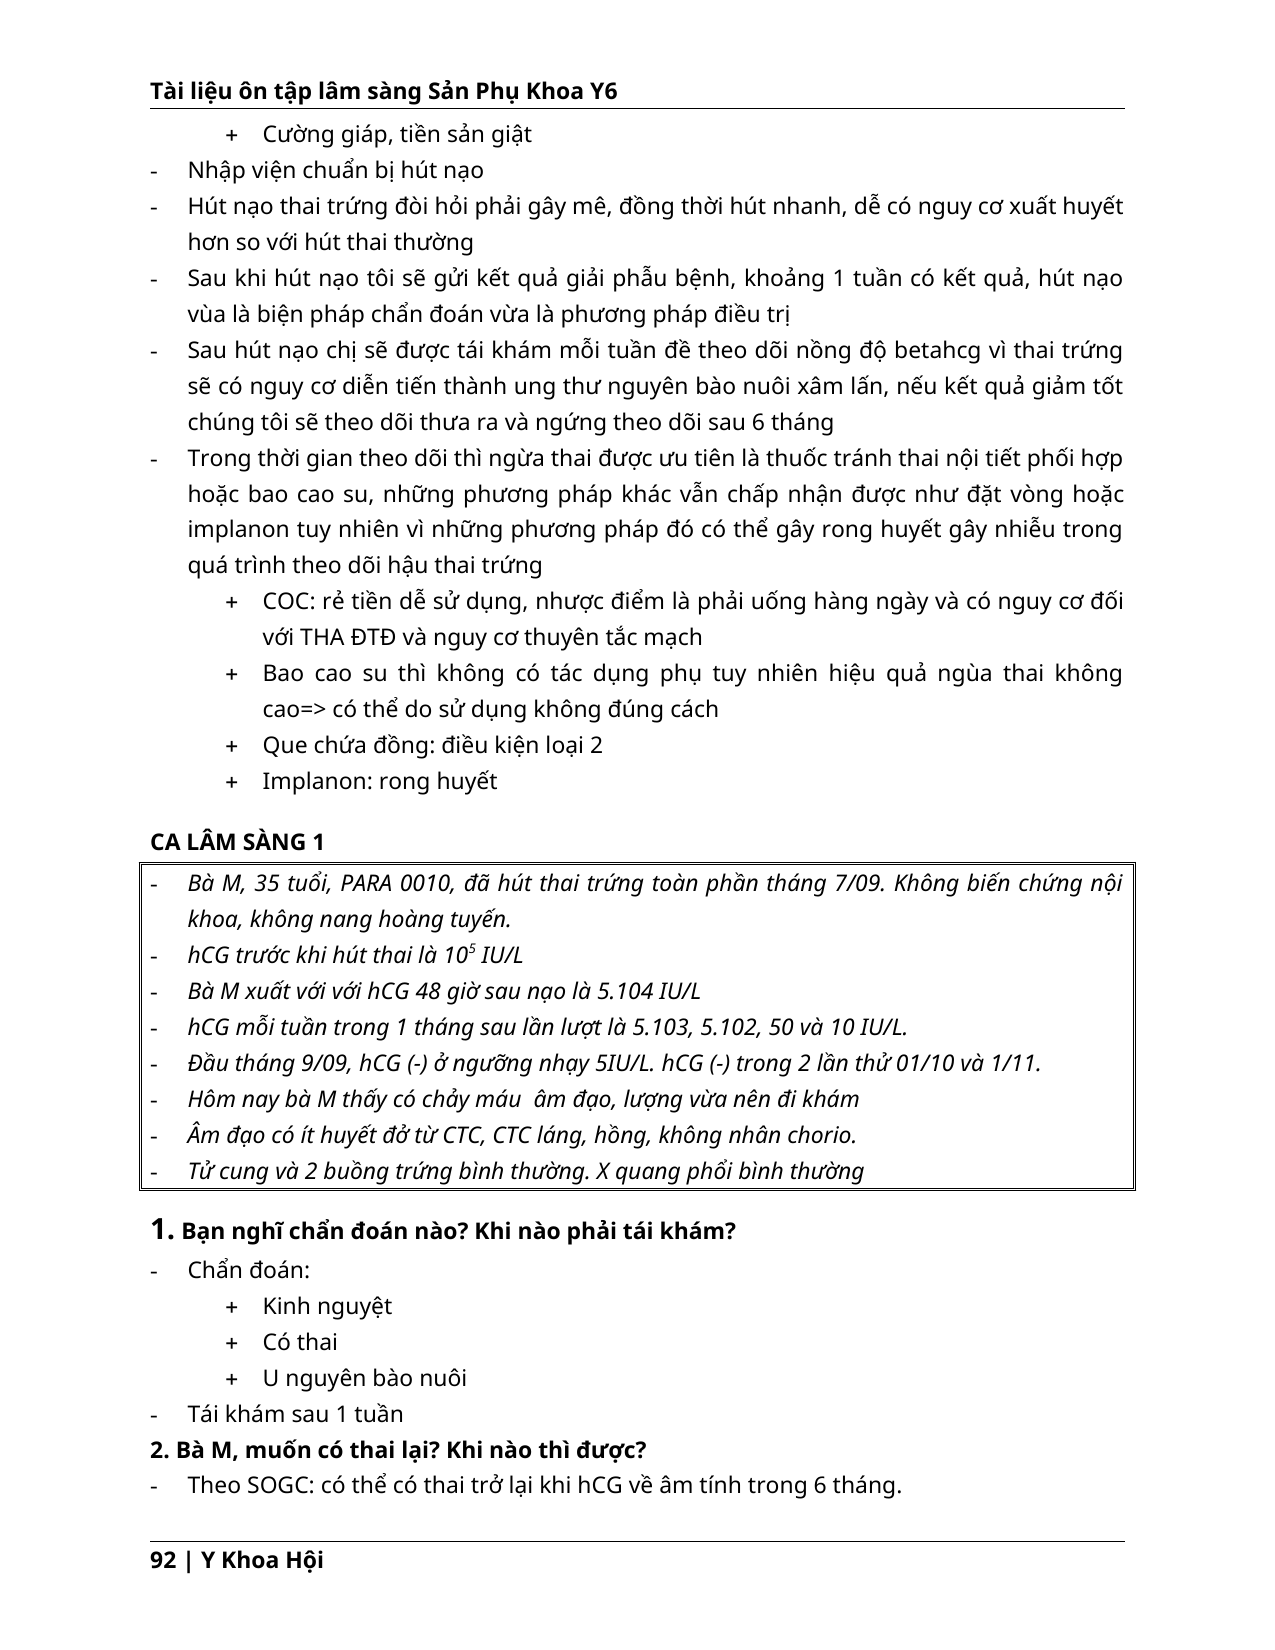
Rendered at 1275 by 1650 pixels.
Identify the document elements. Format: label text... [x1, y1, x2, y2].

text Hút nạo thai trứng đòi hỏi phải gây mê, đồng thời hút nhanh, dễ có nguy cơ xuất huyết hơn so với hút thai thường [150, 190, 1125, 257]
list Có thai [225, 1326, 1125, 1357]
text Tử cung và 2 buồng trứng bình thường. X quang phổi bình thường [142, 1149, 1133, 1188]
text Que chứa đồng: điều kiện loại 2 [225, 729, 1125, 760]
text COC: rẻ tiền dễ sử dụng, nhược điểm là phải uống hàng ngày và có nguy cơ đối với THA ĐTĐ và nguy cơ thuyên tắc mạch [225, 585, 1125, 652]
text Bà M, 35 tuổi, PARA 0010, đã hút thai trứng toàn phần tháng 7/09. Không biến chứng nội khoa, không nang hoàng tuyến. [142, 865, 1133, 934]
text U nguyên bào nuôi [225, 1362, 1125, 1393]
subtitle CA LÂM SÀNG 1 [150, 826, 1125, 857]
text Theo SOGC: có thể có thai trở lại khi hCG về âm tính trong 6 tháng. [150, 1469, 1125, 1501]
text Bao cao su thì không có tác dụng phụ tuy nhiên hiệu quả ngùa thai không cao=> có thể do sử dụng không đúng cách [225, 657, 1125, 724]
text Chẩn đoán: [150, 1254, 1125, 1285]
text hCG mỗi tuần trong 1 tháng sau lần lượt là 5.103, 5.102, 50 và 10 IU/L. [142, 1006, 1133, 1042]
text 2. Bà M, muốn có thai lại? Khi nào thì được? [150, 1433, 1125, 1465]
text Âm đạo có ít huyết đở từ CTC, CTC láng, hồng, không nhân chorio. [142, 1113, 1133, 1149]
text Trong thời gian theo dõi thì ngừa thai được ưu tiên là thuốc tránh thai nội tiết phối hợp hoặc bao cao su, những phương pháp khác vẫn chấp nhận được như đặt vòng hoặc implanon tuy nhiên vì những phương pháp đó có thể gây rong huyết gây nhiễu trong quá trình theo dõi hậu thai trứng [150, 442, 1125, 581]
text Cường giáp, tiền sản giật [225, 118, 1125, 149]
text Hôm nay bà M thấy có chảy máu âm đạo, lượng vừa nên đi khám [142, 1077, 1133, 1113]
subtitle 1. Bạn nghĩ chẩn đoán nào? Khi nào phải tái khám? [150, 1208, 1125, 1248]
text Sau khi hút nạo tôi sẽ gửi kết quả giải phẫu bệnh, khoảng 1 tuần có kết quả, hút nạo vùa là biện pháp chẩn đoán vừa là phương pháp điều trị [150, 262, 1125, 329]
text Nhập viện chuẩn bị hút nạo [150, 154, 1125, 185]
text hCG trước khi hút thai là 105 IU/L [142, 934, 1133, 970]
text Implanon: rong huyết [225, 765, 1125, 796]
text Đầu tháng 9/09, hCG (-) ở ngưỡng nhạy 5IU/L. hCG (-) trong 2 lần thử 01/10 và 1/11. [142, 1042, 1133, 1077]
text Bà M xuất với với hCG 48 giờ sau nạo là 5.104 IU/L [142, 970, 1133, 1006]
text Tái khám sau 1 tuần [150, 1398, 1125, 1429]
text Sau hút nạo chị sẽ được tái khám mỗi tuần đề theo dõi nồng độ betahcg vì thai trứng sẽ có nguy cơ diễn tiến thành ung thư nguyên bào nuôi xâm lấn, nếu kết quả giảm tốt chúng tôi sẽ theo dõi thưa ra và ngứng theo dõi sau 6 tháng [150, 334, 1125, 437]
list Kinh nguyệt [225, 1290, 1125, 1321]
